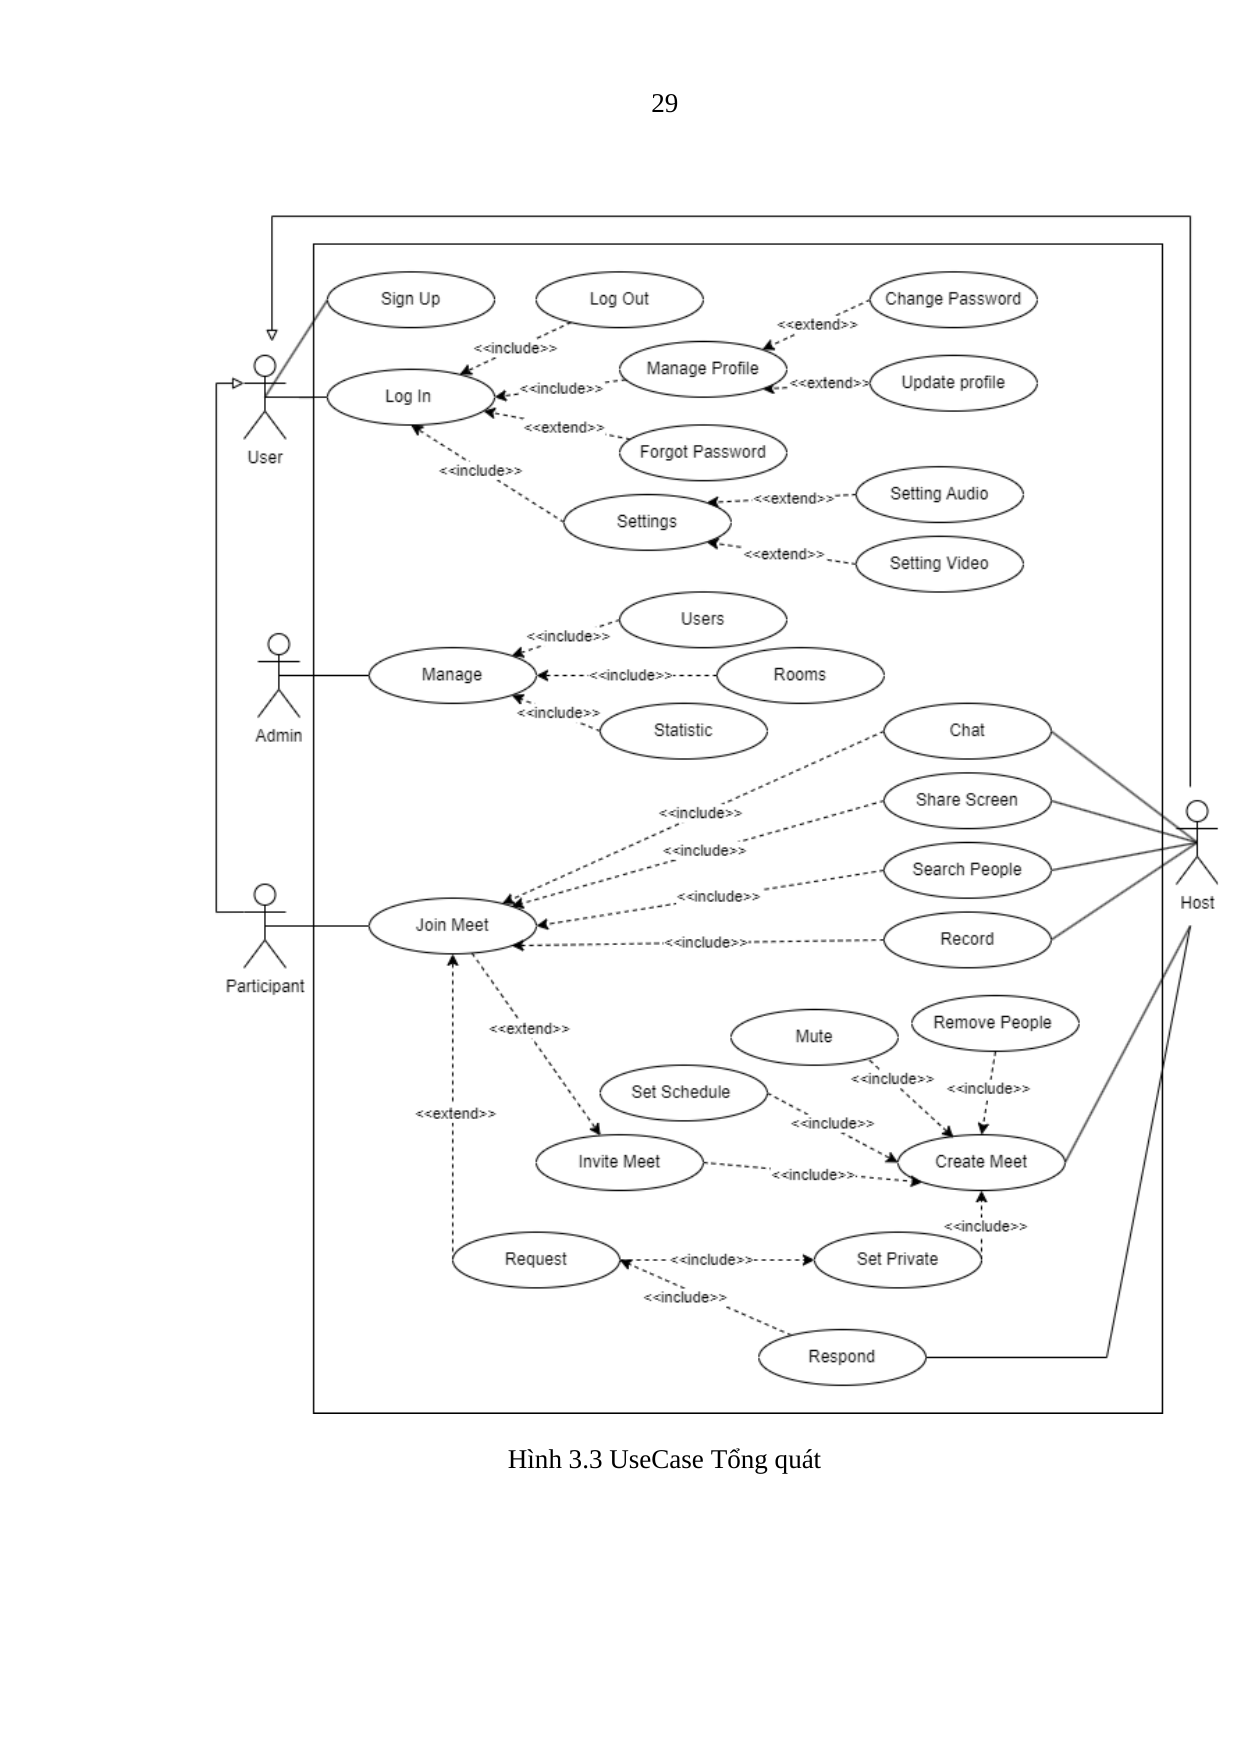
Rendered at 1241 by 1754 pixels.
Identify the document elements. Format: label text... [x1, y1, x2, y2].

text Hình 3.3 UseCase Tổng quát [207, 1443, 1122, 1474]
picture [206, 206, 1219, 1414]
